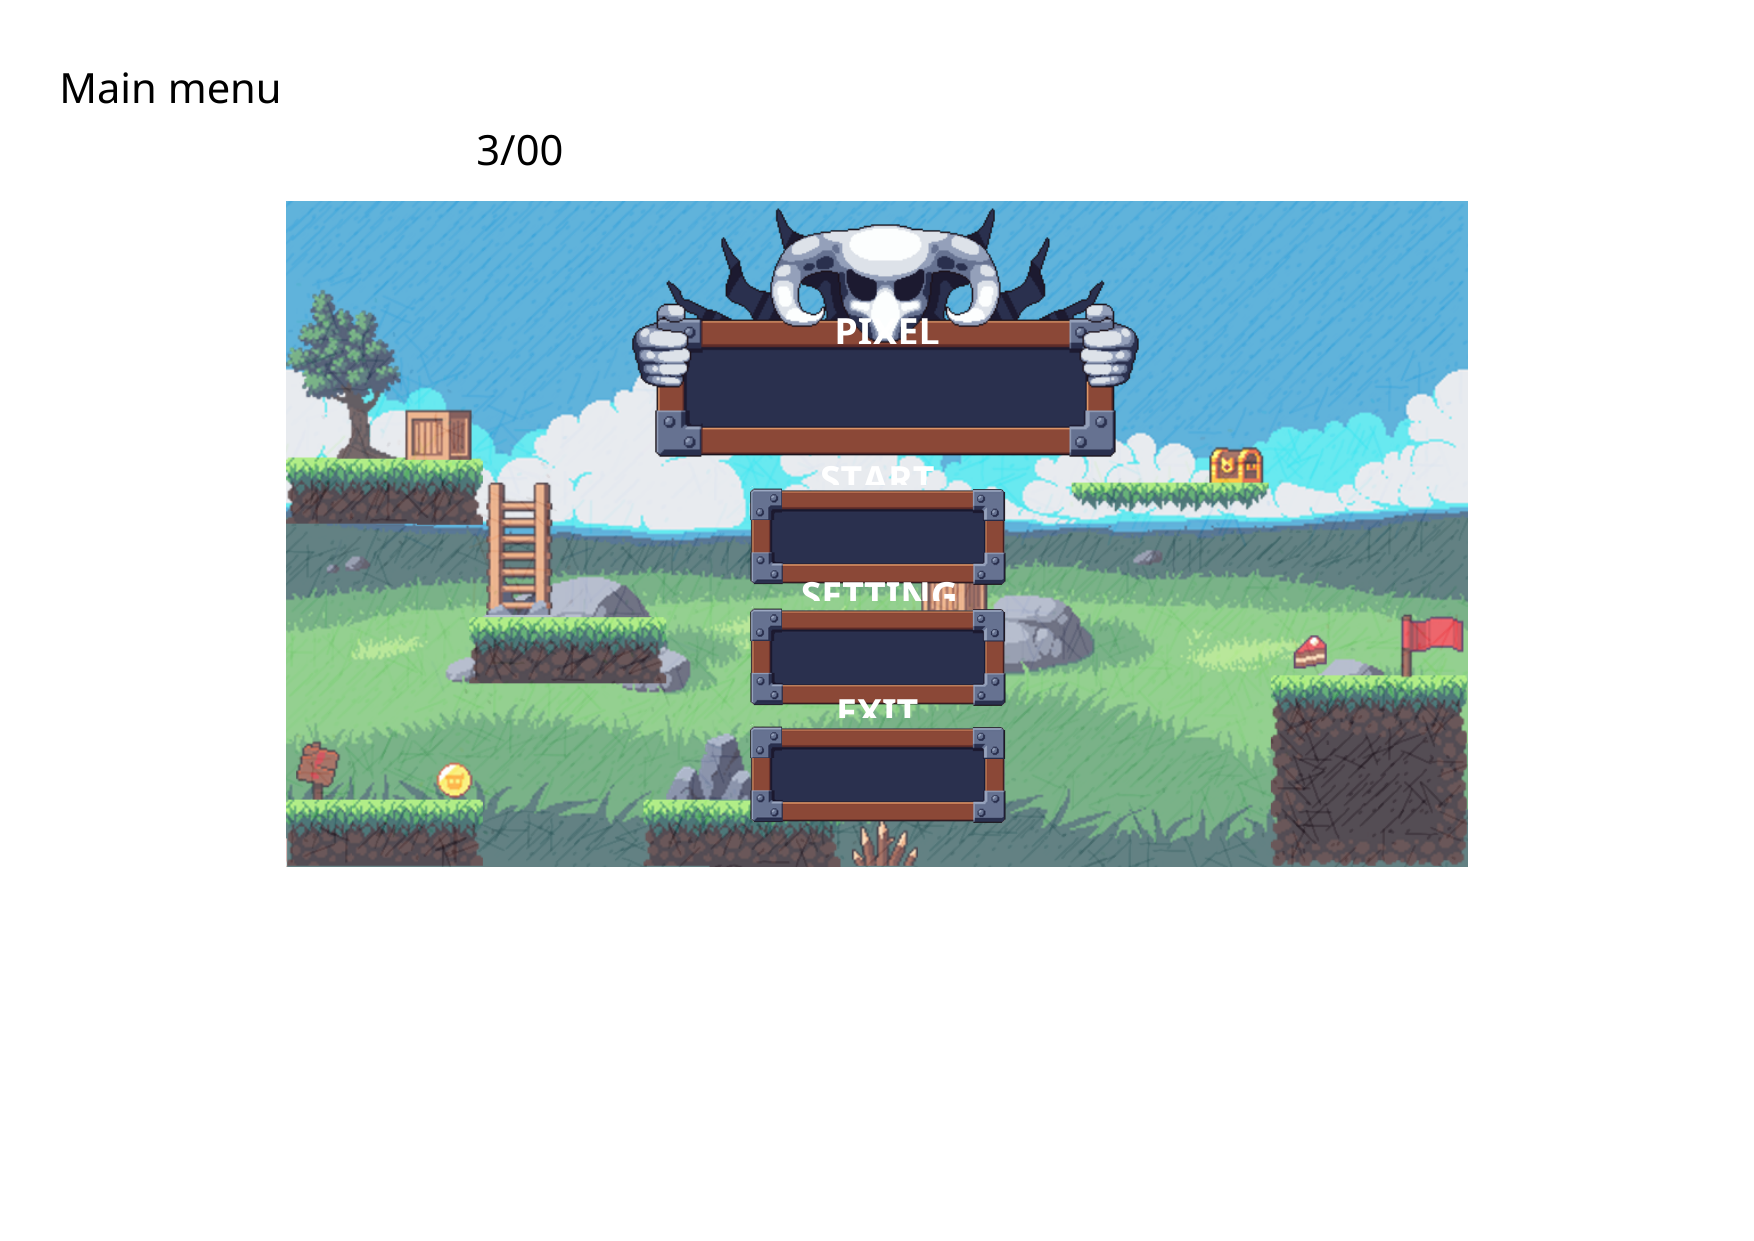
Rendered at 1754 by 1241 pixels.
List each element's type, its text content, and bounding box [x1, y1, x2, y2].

picture [286, 201, 1468, 867]
text Main menu 3/00 [59, 59, 1695, 177]
